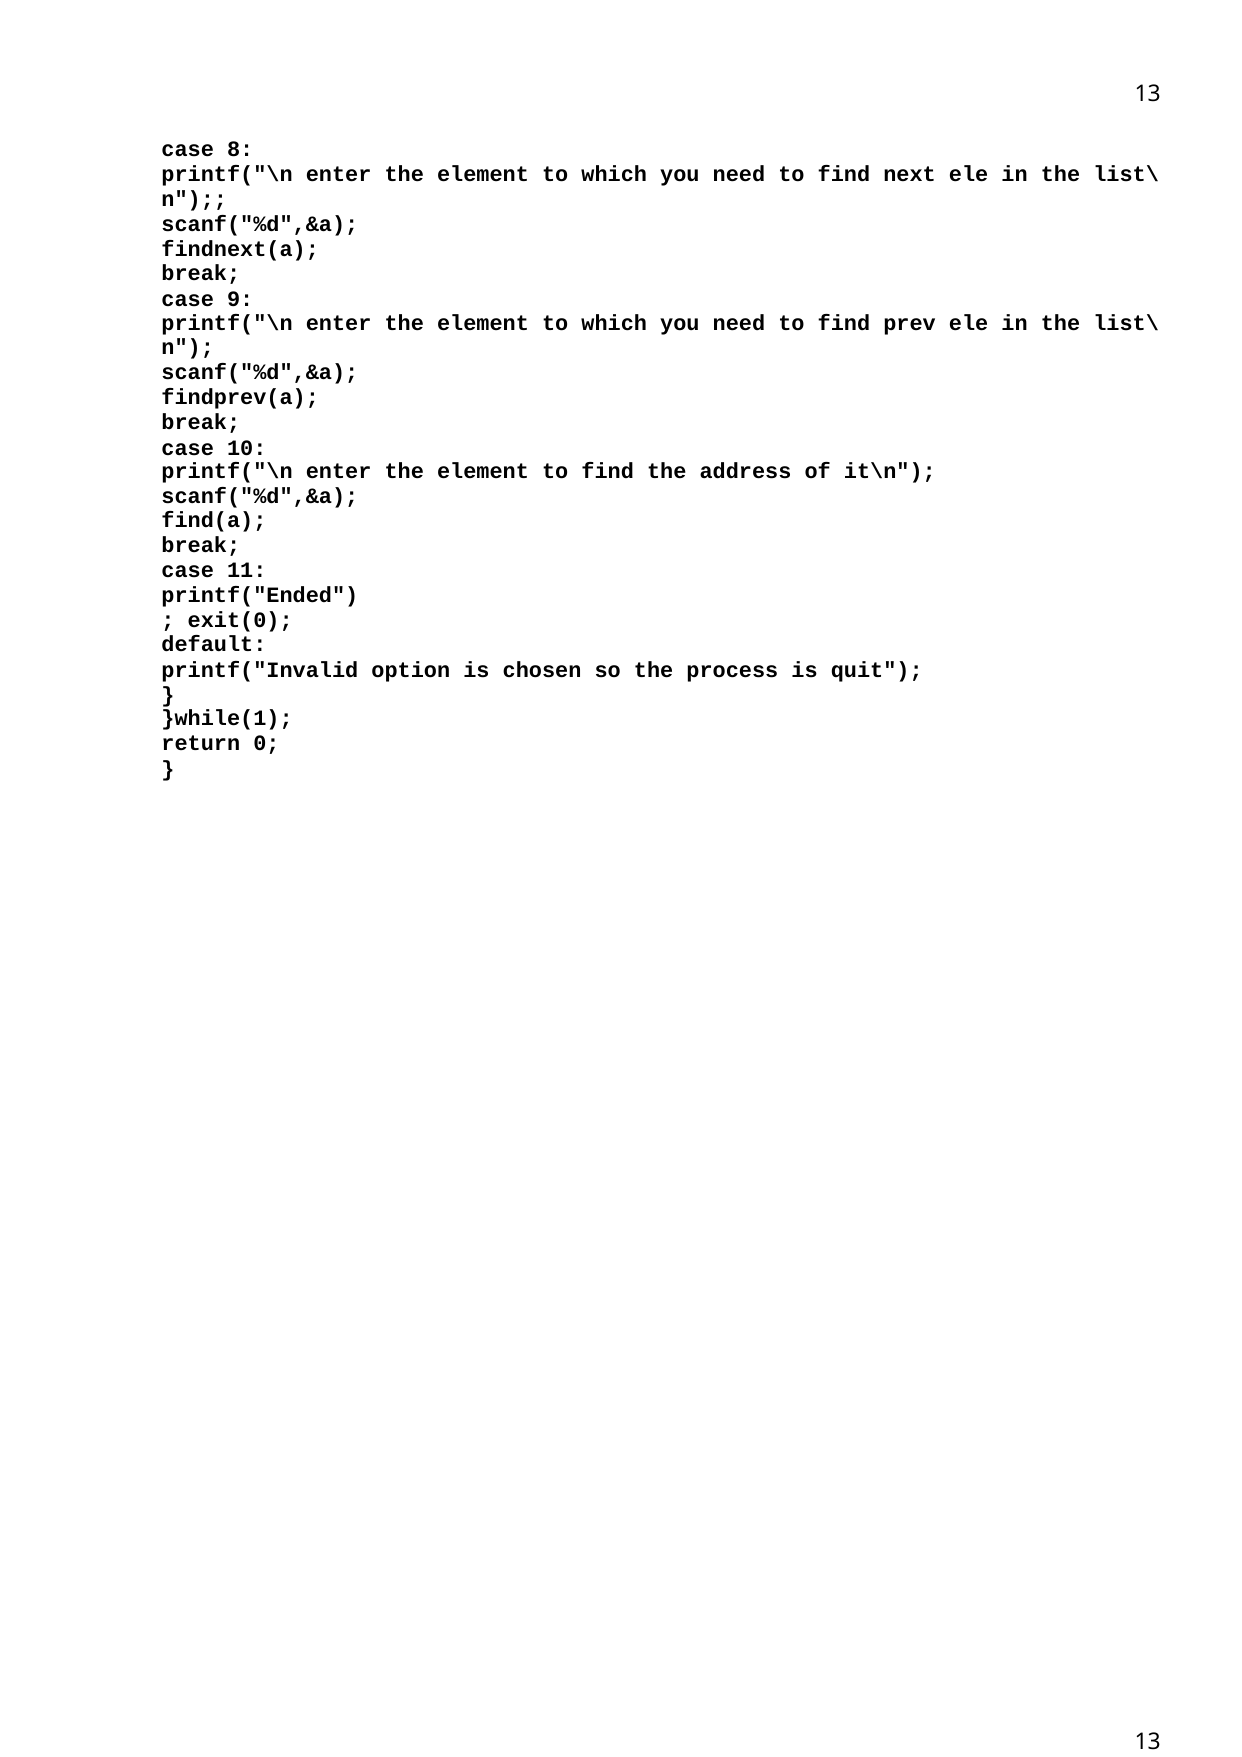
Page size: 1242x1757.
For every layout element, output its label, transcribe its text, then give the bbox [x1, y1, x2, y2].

text scanf("%d",&a); findnext(a); break; [161, 213, 359, 287]
text printf("Ended"); exit(0); default: [161, 584, 370, 658]
text }while(1); return 0; [161, 707, 359, 757]
text case 10: [161, 436, 1160, 460]
text case 9: [161, 287, 1160, 312]
text printf("\n enter the element to which you need to find prev ele in the list\n"); [161, 312, 1160, 361]
text } [161, 757, 1160, 781]
text case 8: [161, 139, 1160, 163]
text printf("\n enter the element to find the address of it\n"); scanf("%d",&a); [161, 460, 1027, 510]
text printf("\n enter the element to which you need to find next ele in the list\n");; [161, 163, 1160, 213]
text } [161, 683, 1160, 707]
text printf("Invalid option is chosen so the process is quit"); [161, 658, 1160, 683]
text find(a); break; case 11: [161, 510, 268, 584]
text scanf("%d",&a); findprev(a); break; [161, 361, 359, 436]
